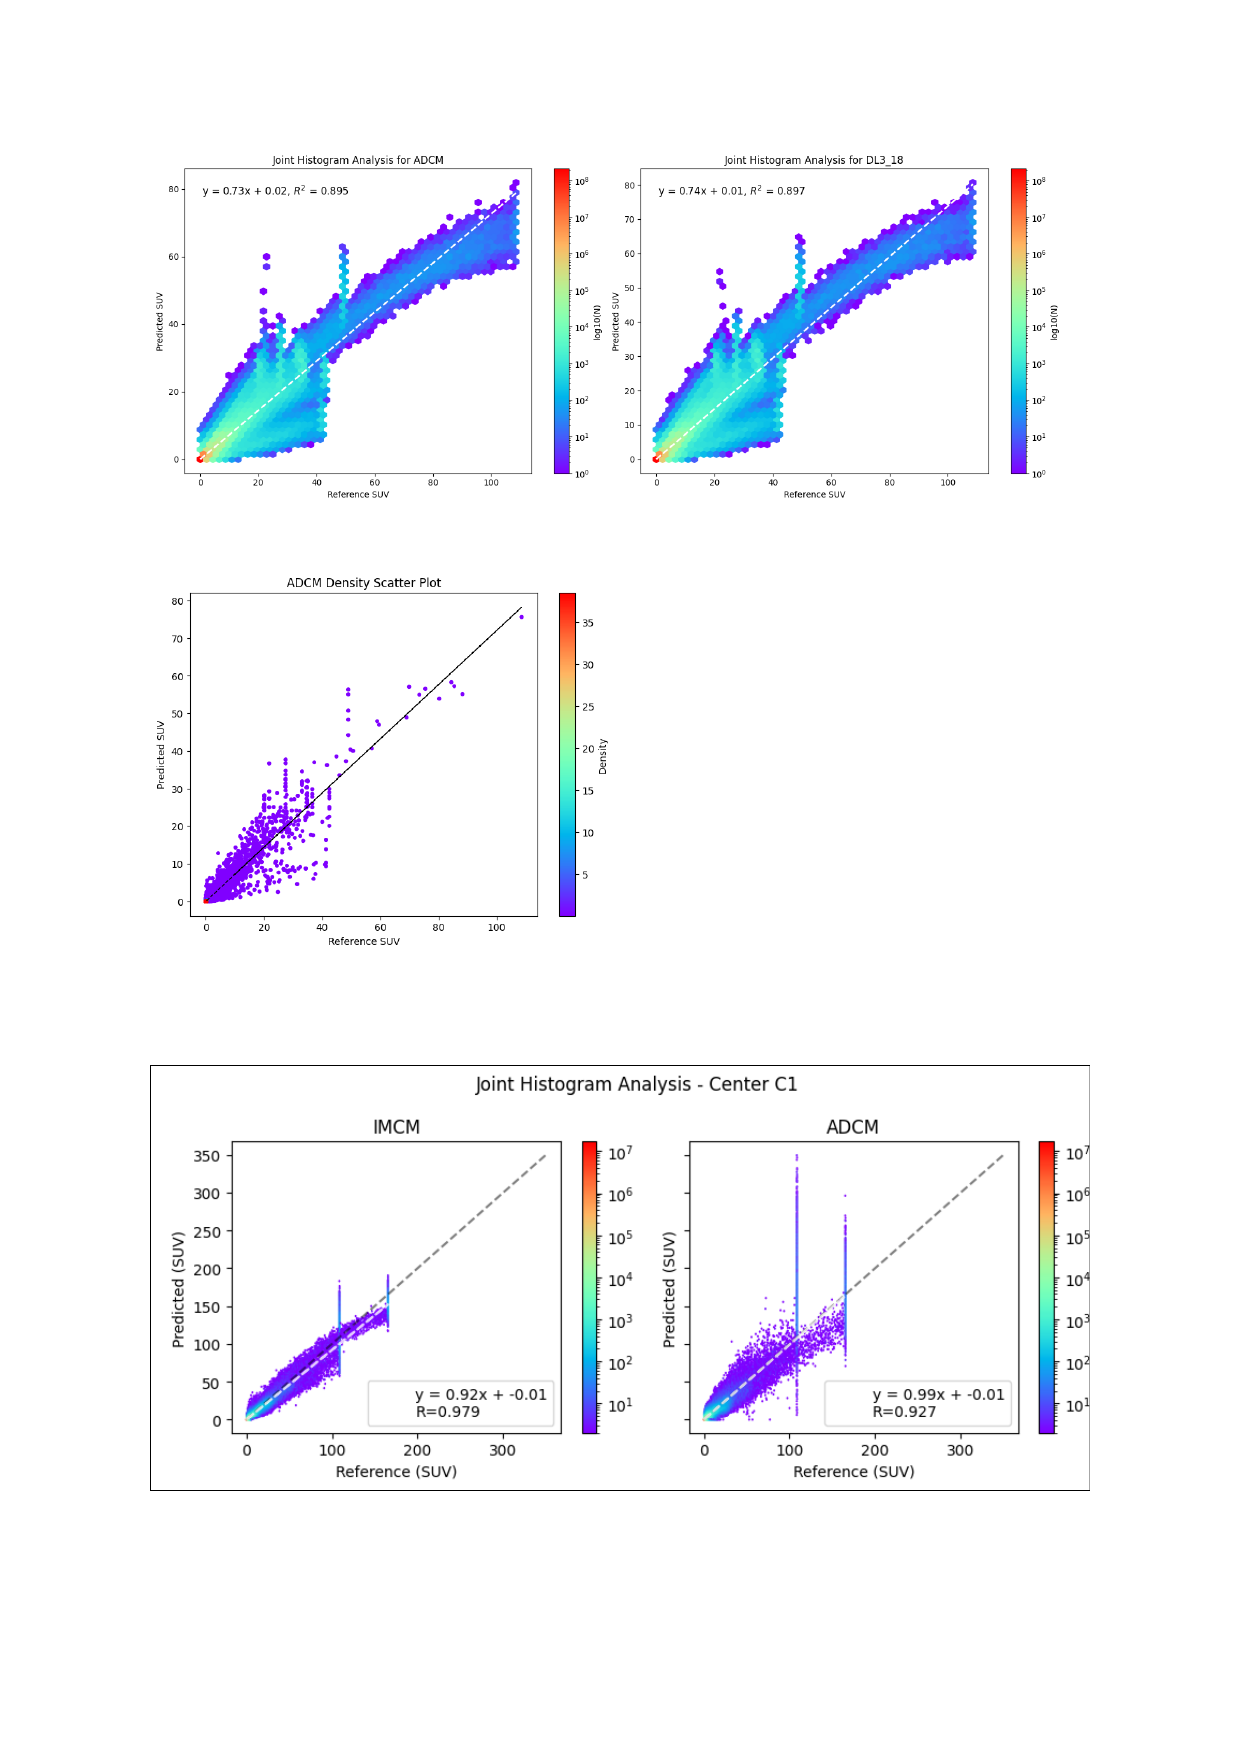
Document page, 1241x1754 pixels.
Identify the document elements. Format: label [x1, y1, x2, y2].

picture [150, 570, 614, 953]
picture [150, 150, 1064, 505]
table_header [151, 1066, 161, 1490]
picture [161, 1066, 1090, 1490]
